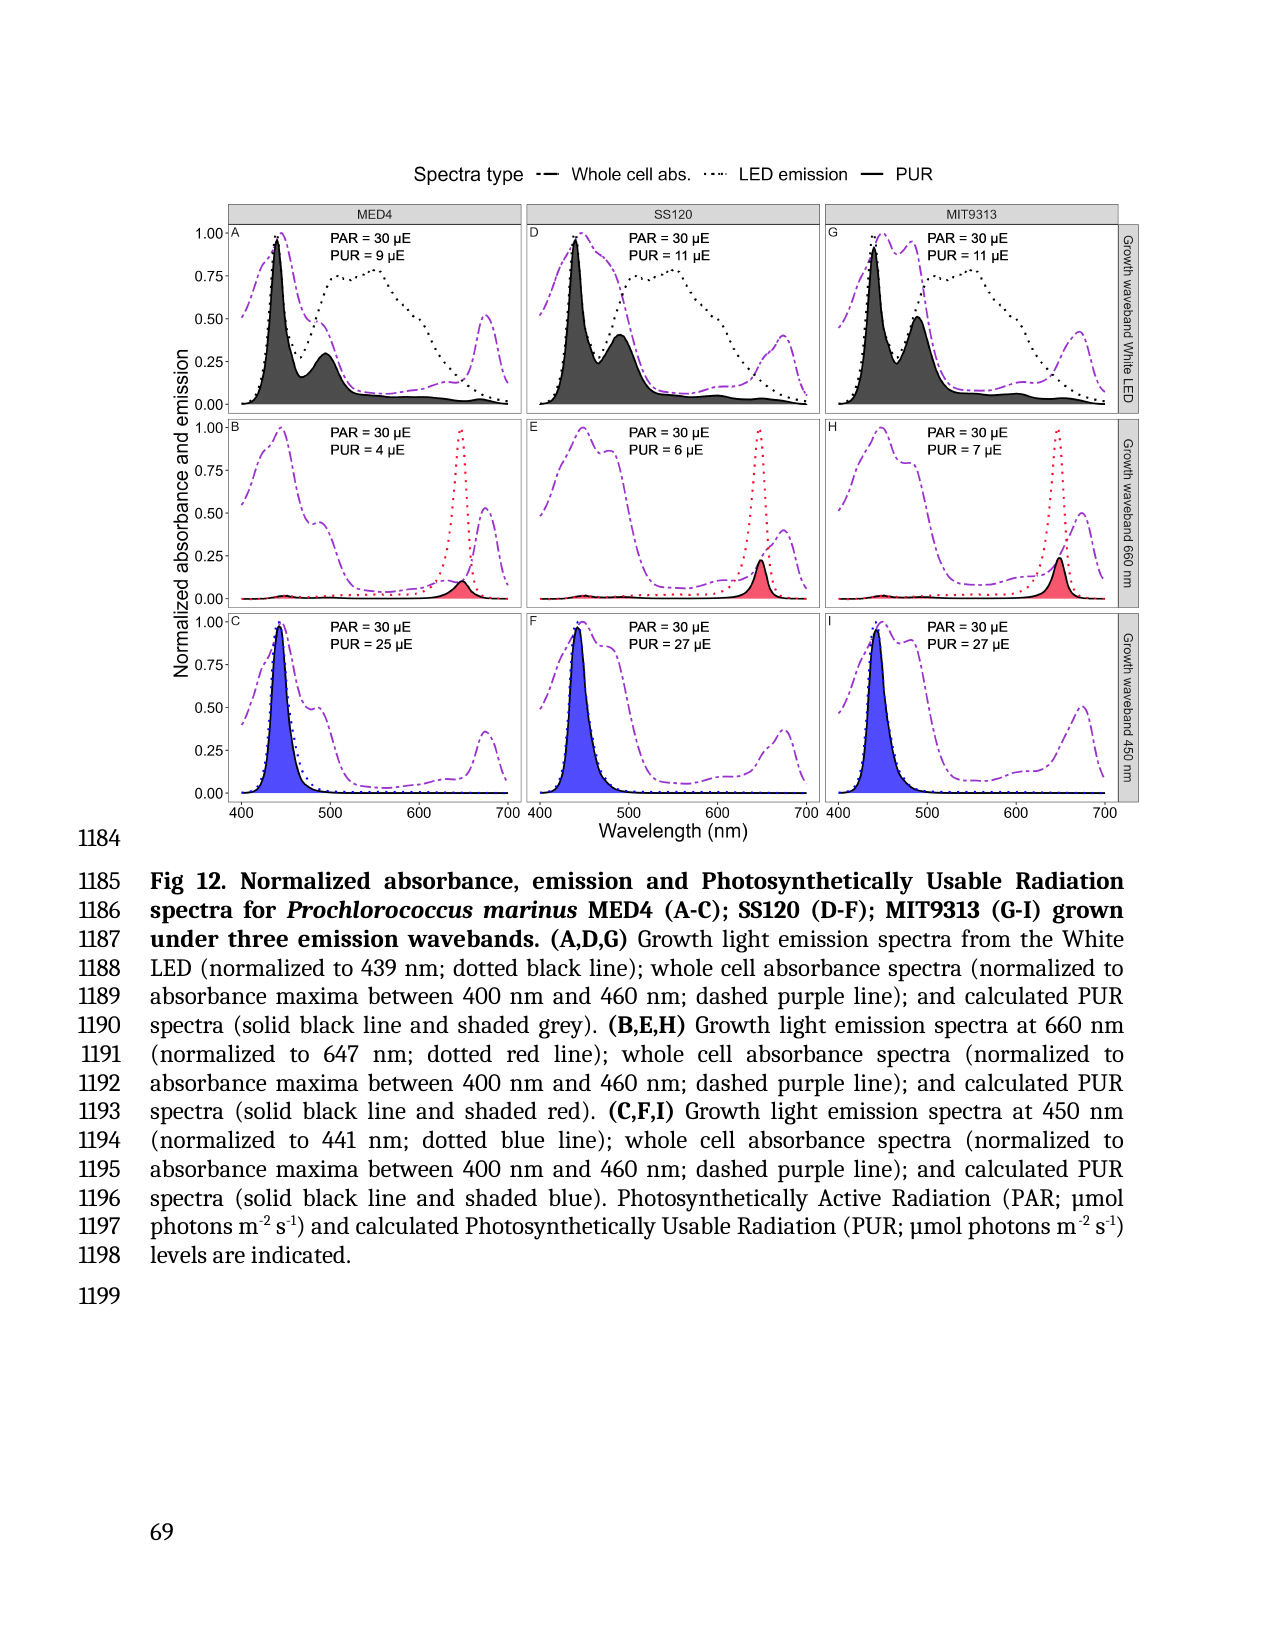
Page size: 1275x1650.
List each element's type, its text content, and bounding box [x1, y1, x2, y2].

picture [168, 150, 1144, 847]
text Fig 12. Normalized absorbance, emission and Photosynthetically Usable Radiation spectra for Prochlorococcus marinus MED4 (A-C); SS120 (D-F); MIT9313 (G-I) grown under three emission wavebands. (A,D,G) Growth light emission spectra from the White LED (normalized to 439 nm; dotted black line); whole cell absorbance spectra (normalized to absorbance maxima between 400 nm and 460 nm; dashed purple line); and calculated PUR spectra (solid black line and shaded grey). (B,E,H) Growth light emission spectra at 660 nm (normalized to 647 nm; dotted red line); whole cell absorbance spectra (normalized to absorbance maxima between 400 nm and 460 nm; dashed purple line); and calculated PUR spectra (solid black line and shaded red). (C,F,I) Growth light emission spectra at 450 nm (normalized to 441 nm; dotted blue line); whole cell absorbance spectra (normalized to absorbance maxima between 400 nm and 460 nm; dashed purple line); and calculated PUR spectra (solid black line and shaded blue). Photosynthetically Active Radiation (PAR; µmol photons m-2 s-1) and calculated Photosynthetically Usable Radiation (PUR; µmol photons m-2 s-1) levels are indicated. [150, 867, 1125, 1270]
